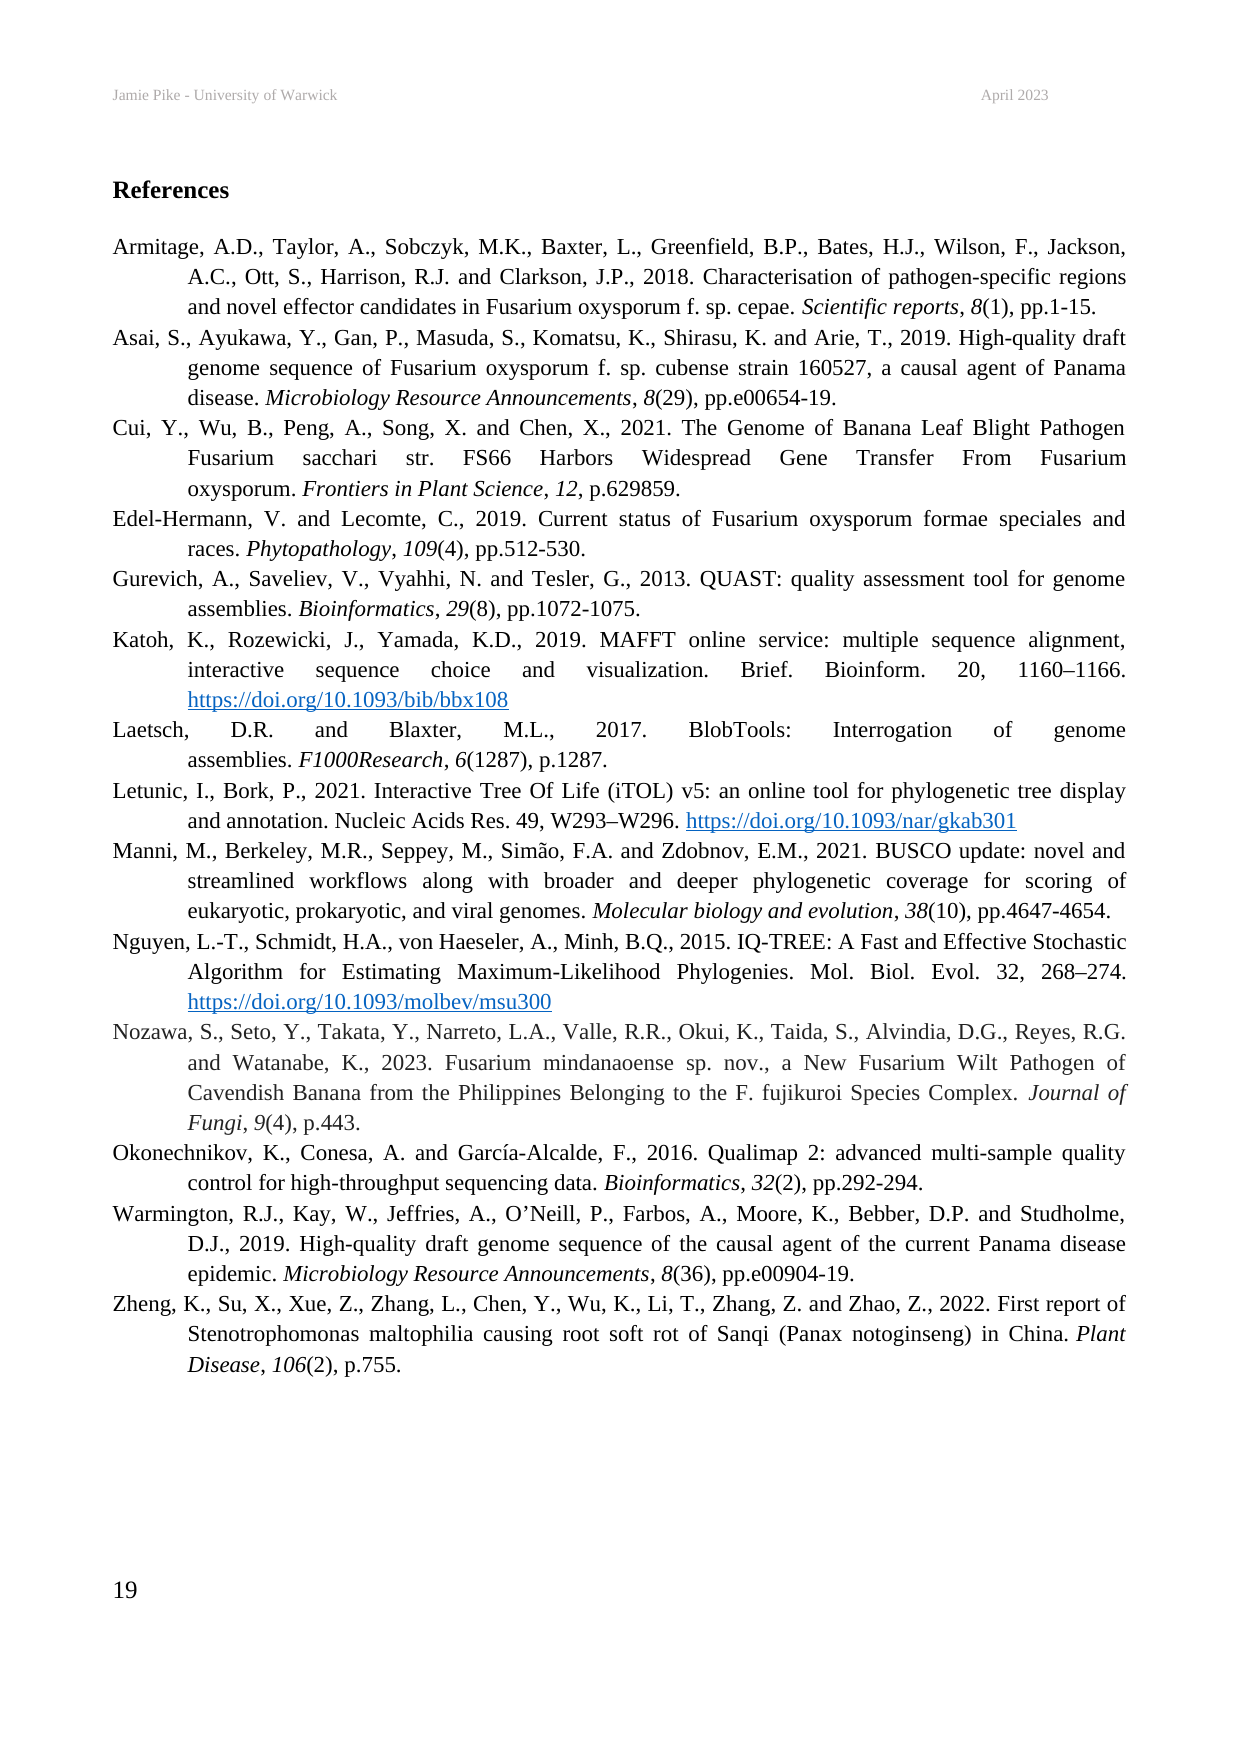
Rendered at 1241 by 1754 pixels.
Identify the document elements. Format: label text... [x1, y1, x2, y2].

text Okonechnikov, K., Conesa, A. and García-Alcalde, F., 2016. Qualimap 2: advanced multi-sample quality control for high-throughput sequencing data. Bioinformatics, 32(2), pp.292-294. [112, 1139, 1128, 1196]
text Katoh, K., Rozewicki, J., Yamada, K.D., 2019. MAFFT online service: multiple sequence alignment, interactive sequence choice and visualization. Brief. Bioinform. 20, 1160–1166. https://doi.org/10.1093/bib/bbx108 [112, 626, 1128, 712]
text Letunic, I., Bork, P., 2021. Interactive Tree Of Life (iTOL) v5: an online tool for phylogenetic tree display and annotation. Nucleic Acids Res. 49, W293–W296. https://doi.org/10.1093/nar/gkab301 [112, 777, 1128, 833]
subtitle References [112, 175, 1128, 204]
text Warmington, R.J., Kay, W., Jeffries, A., O’Neill, P., Farbos, A., Moore, K., Bebber, D.P. and Studholme, D.J., 2019. High-quality draft genome sequence of the causal agent of the current Panama disease epidemic. Microbiology Resource Announcements, 8(36), pp.e00904-19. [112, 1207, 1128, 1286]
text Asai, S., Ayukawa, Y., Gan, P., Masuda, S., Komatsu, K., Shirasu, K. and Arie, T., 2019. High-quality draft genome sequence of Fusarium oxysporum f. sp. cubense strain 160527, a causal agent of Panama disease. Microbiology Resource Announcements, 8(29), pp.e00654-19. [112, 345, 1128, 410]
text Edel-Hermann, V. and Lecomte, C., 2019. Current status of Fusarium oxysporum formae speciales and races. Phytopathology, 109(4), pp.512-530. [112, 505, 1128, 561]
text Gurevich, A., Saveliev, V., Vyahhi, N. and Tesler, G., 2013. QUAST: quality assessment tool for genome assemblies. Bioinformatics, 29(8), pp.1072-1075. [112, 565, 1128, 622]
text Nozawa, S., Seto, Y., Takata, Y., Narreto, L.A., Valle, R.R., Okui, K., Taida, S., Alvindia, D.G., Reyes, R.G. and Watanabe, K., 2023. Fusarium mindanaoense sp. nov., a New Fusarium Wilt Pathogen of Cavendish Banana from the Philippines Belonging to the F. fujikuroi Species Complex. Journal of Fungi, 9(4), p.443. [112, 1018, 1128, 1135]
text Manni, M., Berkeley, M.R., Seppey, M., Simão, F.A. and Zdobnov, E.M., 2021. BUSCO update: novel and streamlined workflows along with broader and deeper phylogenetic coverage for scoring of eukaryotic, prokaryotic, and viral genomes. Molecular biology and evolution, 38(10), pp.4647-4654. [112, 837, 1128, 924]
text Nguyen, L.-T., Schmidt, H.A., von Haeseler, A., Minh, B.Q., 2015. IQ-TREE: A Fast and Effective Stochastic Algorithm for Estimating Maximum-Likelihood Phylogenies. Mol. Biol. Evol. 32, 268–274. https://doi.org/10.1093/molbev/msu300 [112, 928, 1128, 1014]
text Cui, Y., Wu, B., Peng, A., Song, X. and Chen, X., 2021. The Genome of Banana Leaf Blight Pathogen Fusarium sacchari str. FS66 Harbors Widespread Gene Transfer From Fusarium oxysporum. Frontiers in Plant Science, 12, p.629859. [112, 414, 1128, 501]
text Armitage, A.D., Taylor, A., Sobczyk, M.K., Baxter, L., Greenfield, B.P., Bates, H.J., Wilson, F., Jackson, A.C., Ott, S., Harrison, R.J. and Clarkson, J.P., 2018. Characterisation of pathogen-specific regions and novel effector candidates in Fusarium oxysporum f. sp. cepae. Scientific reports, 8(1), pp.1-15. [112, 254, 1128, 320]
text Zheng, K., Su, X., Xue, Z., Zhang, L., Chen, Y., Wu, K., Li, T., Zhang, Z. and Zhao, Z., 2022. First report of Stenotrophomonas maltophilia causing root soft rot of Sanqi (Panax notoginseng) in China. Plant Disease, 106(2), p.755. [112, 1290, 1128, 1377]
text Laetsch, D.R. and Blaxter, M.L., 2017. BlobTools: Interrogation of genome assemblies. F1000Research, 6(1287), p.1287. [112, 716, 1128, 773]
